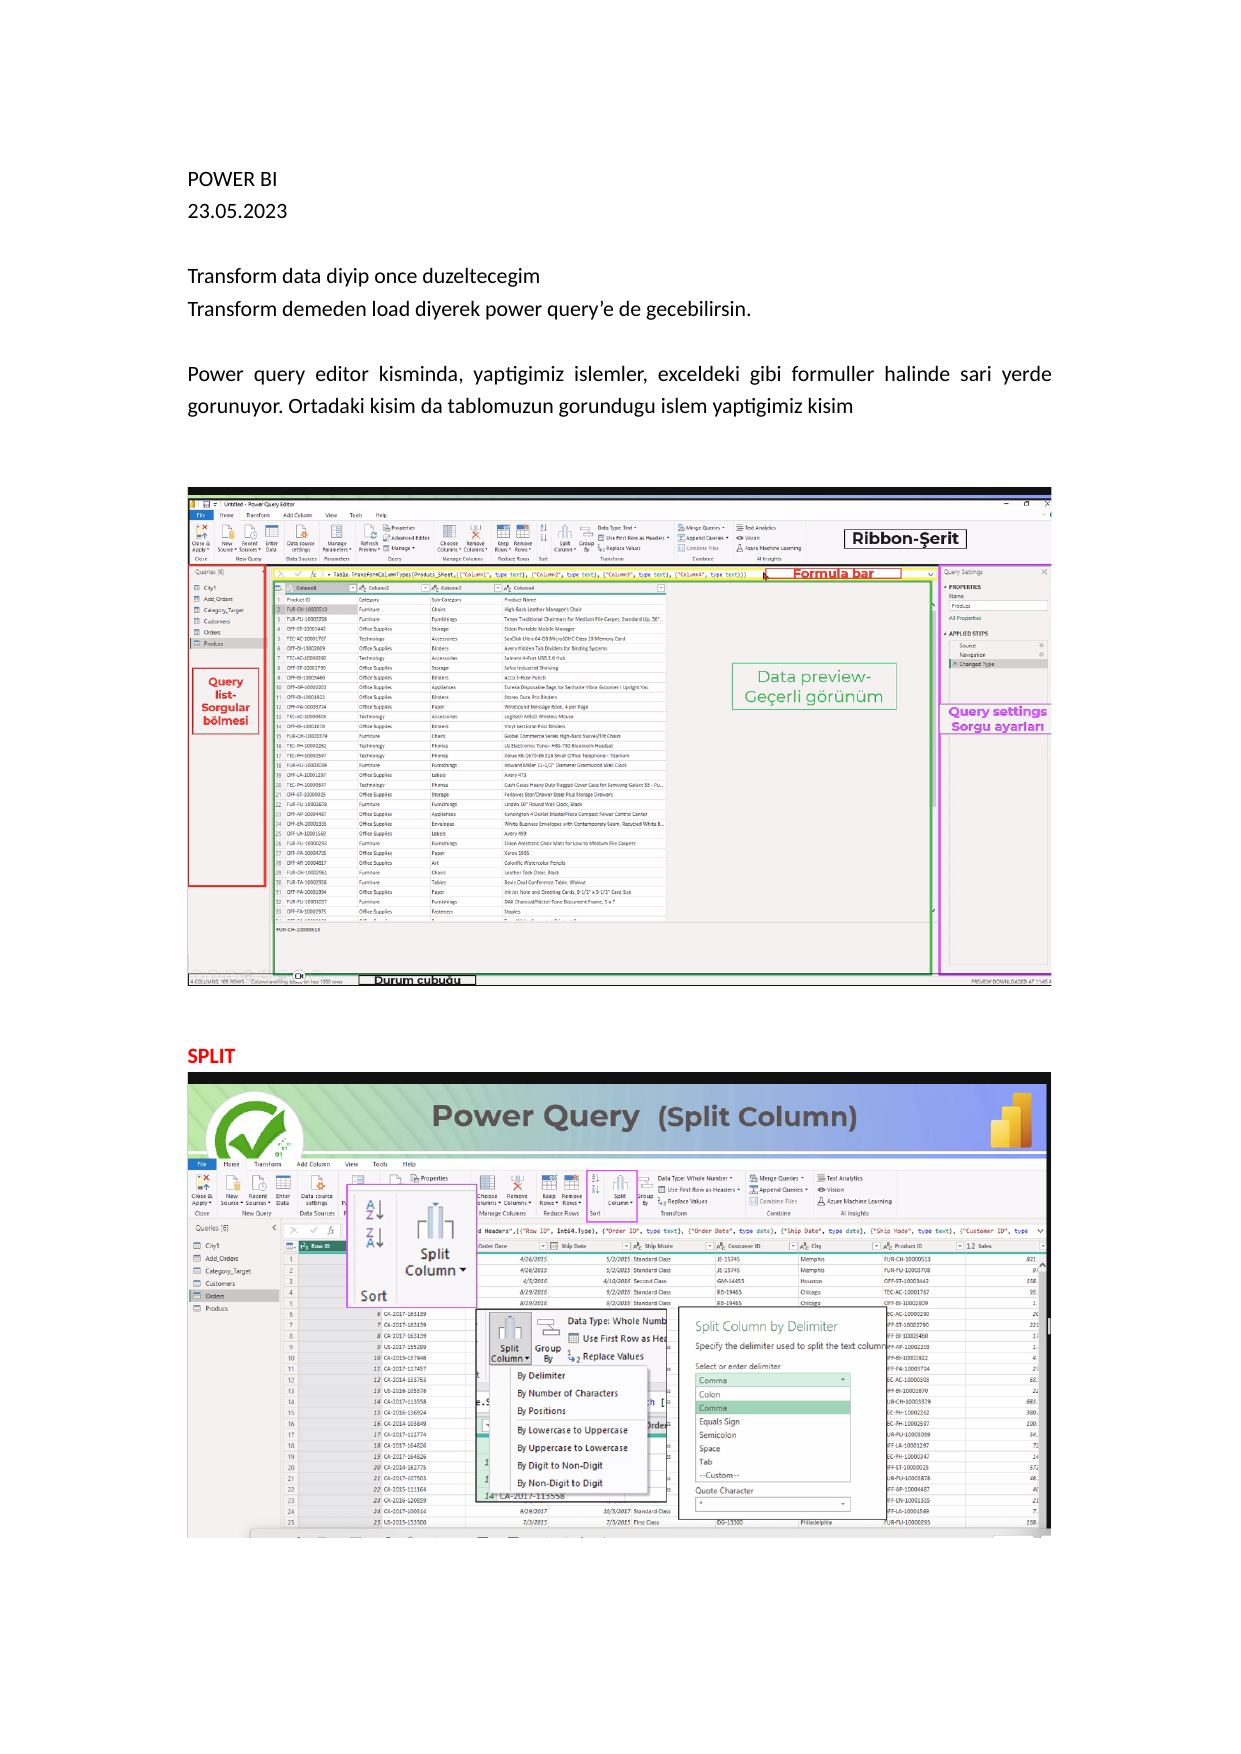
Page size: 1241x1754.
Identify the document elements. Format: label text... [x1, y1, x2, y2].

picture [187, 487, 1052, 986]
text Power query editor kisminda, yaptigimiz islemler, exceldeki gibi formuller halinde sari yerde gorunuyor. Ortadaki kisim da tablomuzun gorundugu islem yaptigimiz kisim [187, 357, 1053, 422]
picture [187, 1072, 1051, 1538]
text POWER BI [187, 162, 1053, 194]
text Transform demeden load diyerek power query’e de gecebilirsin. [187, 292, 1053, 324]
text 23.05.2023 [187, 194, 1053, 227]
text SPLIT [187, 1039, 1053, 1072]
text Transform data diyip once duzeltecegim [187, 259, 1053, 292]
